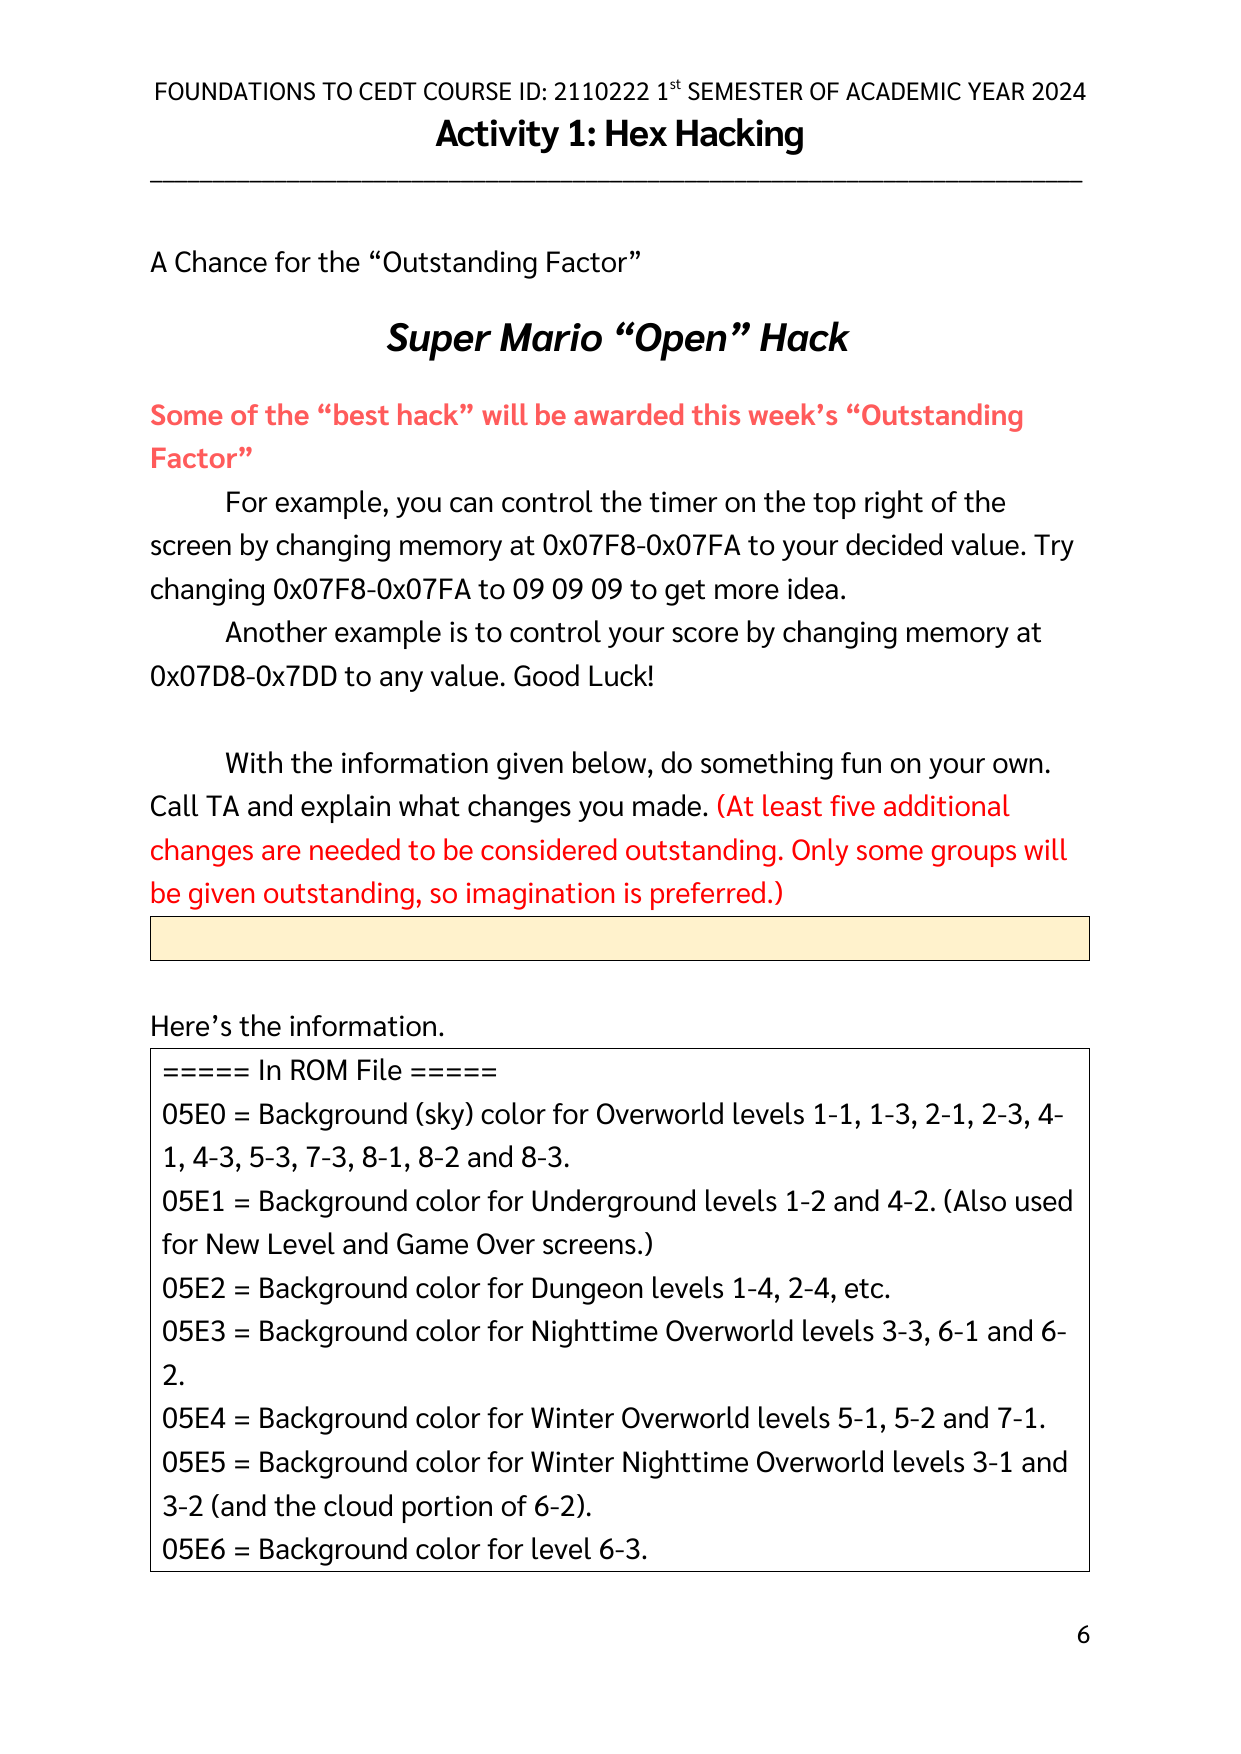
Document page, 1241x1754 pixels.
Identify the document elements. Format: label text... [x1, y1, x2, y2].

table_header [151, 917, 1089, 960]
text With the information given below, do something fun on your own. Call TA and explain what changes you made. (At least five additional changes are needed to be considered outstanding. Only some groups will be given outstanding, so imagination is preferred.) [150, 742, 1090, 911]
text Here’s the information. [150, 1005, 1090, 1043]
subtitle Super Mario “Open” Hack [150, 309, 1090, 361]
text Another example is to control your score by changing memory at 0x07D8-0x7DD to any value. Good Luck! [150, 611, 1090, 693]
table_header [151, 1049, 1089, 1571]
text For example, you can control the timer on the top right of the screen by changing memory at 0x07F8-0x07FA to your decided value. Try changing 0x07F8-0x07FA to 09 09 09 to get more idea. [150, 481, 1090, 606]
subtitle Some of the “best hack” will be awarded this week’s “Outstanding Factor” [150, 394, 1090, 475]
subtitle A Chance for the “Outstanding Factor” [150, 241, 1090, 279]
